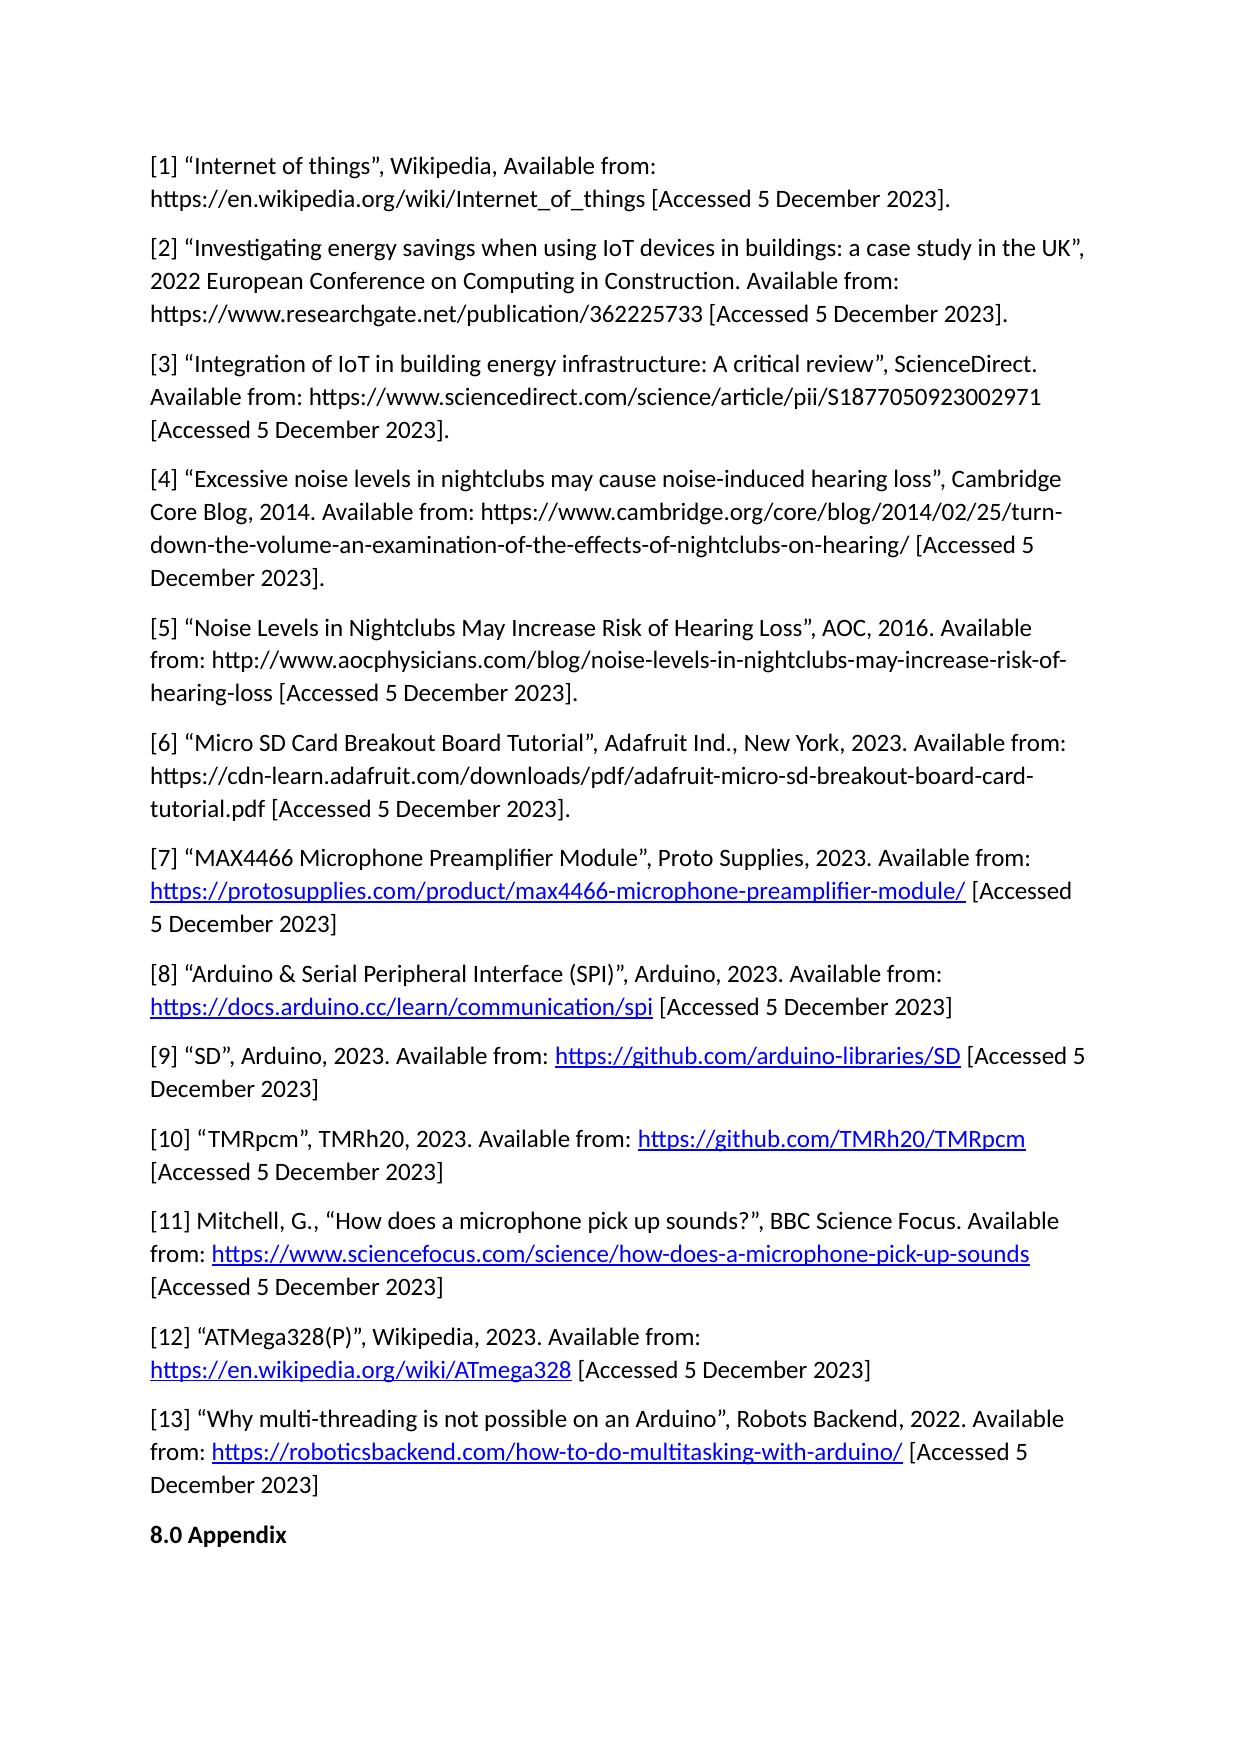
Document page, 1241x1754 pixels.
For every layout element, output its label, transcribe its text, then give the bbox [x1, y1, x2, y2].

text [1] “Internet of things”, Wikipedia, Available from: https://en.wikipedia.org/wiki/Internet_of_things [Accessed 5 December 2023]. [150, 150, 1090, 213]
text [2] “Investigating energy savings when using IoT devices in buildings: a case study in the UK”, 2022 European Conference on Computing in Construction. Available from: https://www.researchgate.net/publication/362225733 [Accessed 5 December 2023]. [150, 232, 1090, 329]
text 8.0 Appendix [150, 1519, 1090, 1549]
text [7] “MAX4466 Microphone Preamplifier Module”, Proto Supplies, 2023. Available from: https://protosupplies.com/product/max4466-microphone-preamplifier-module/ [Accessed 5 December 2023] [150, 842, 1090, 939]
text [12] “ATMega328(P)”, Wikipedia, 2023. Available from: https://en.wikipedia.org/wiki/ATmega328 [Accessed 5 December 2023] [150, 1321, 1090, 1384]
text [8] “Arduino & Serial Peripheral Interface (SPI)”, Arduino, 2023. Available from: https://docs.arduino.cc/learn/communication/spi [Accessed 5 December 2023] [150, 958, 1090, 1021]
text [4] “Excessive noise levels in nightclubs may cause noise-induced hearing loss”, Cambridge Core Blog, 2014. Available from: https://www.cambridge.org/core/blog/2014/02/25/turn-down-the-volume-an-examination-of-the-effects-of-nightclubs-on-hearing/ [Accessed 5 December 2023]. [150, 463, 1090, 593]
text [10] “TMRpcm”, TMRh20, 2023. Available from: https://github.com/TMRh20/TMRpcm [Accessed 5 December 2023] [150, 1123, 1090, 1186]
text [6] “Micro SD Card Breakout Board Tutorial”, Adafruit Ind., New York, 2023. Available from: https://cdn-learn.adafruit.com/downloads/pdf/adafruit-micro-sd-breakout-board-card-tutorial.pdf [Accessed 5 December 2023]. [150, 727, 1090, 823]
text [5] “Noise Levels in Nightclubs May Increase Risk of Hearing Loss”, AOC, 2016. Available from: http://www.aocphysicians.com/blog/noise-levels-in-nightclubs-may-increase-risk-of-hearing-loss [Accessed 5 December 2023]. [150, 612, 1090, 708]
text [9] “SD”, Arduino, 2023. Available from: https://github.com/arduino-libraries/SD [Accessed 5 December 2023] [150, 1040, 1090, 1104]
text [11] Mitchell, G., “How does a microphone pick up sounds?”, BBC Science Focus. Available from: https://www.sciencefocus.com/science/how-does-a-microphone-pick-up-sounds [Accessed 5 December 2023] [150, 1205, 1090, 1302]
text [13] “Why multi-threading is not possible on an Arduino”, Robots Backend, 2022. Available from: https://roboticsbackend.com/how-to-do-multitasking-with-arduino/ [Accessed 5 December 2023] [150, 1403, 1090, 1500]
text [3] “Integration of IoT in building energy infrastructure: A critical review”, ScienceDirect. Available from: https://www.sciencedirect.com/science/article/pii/S1877050923002971 [Accessed 5 December 2023]. [150, 348, 1090, 444]
